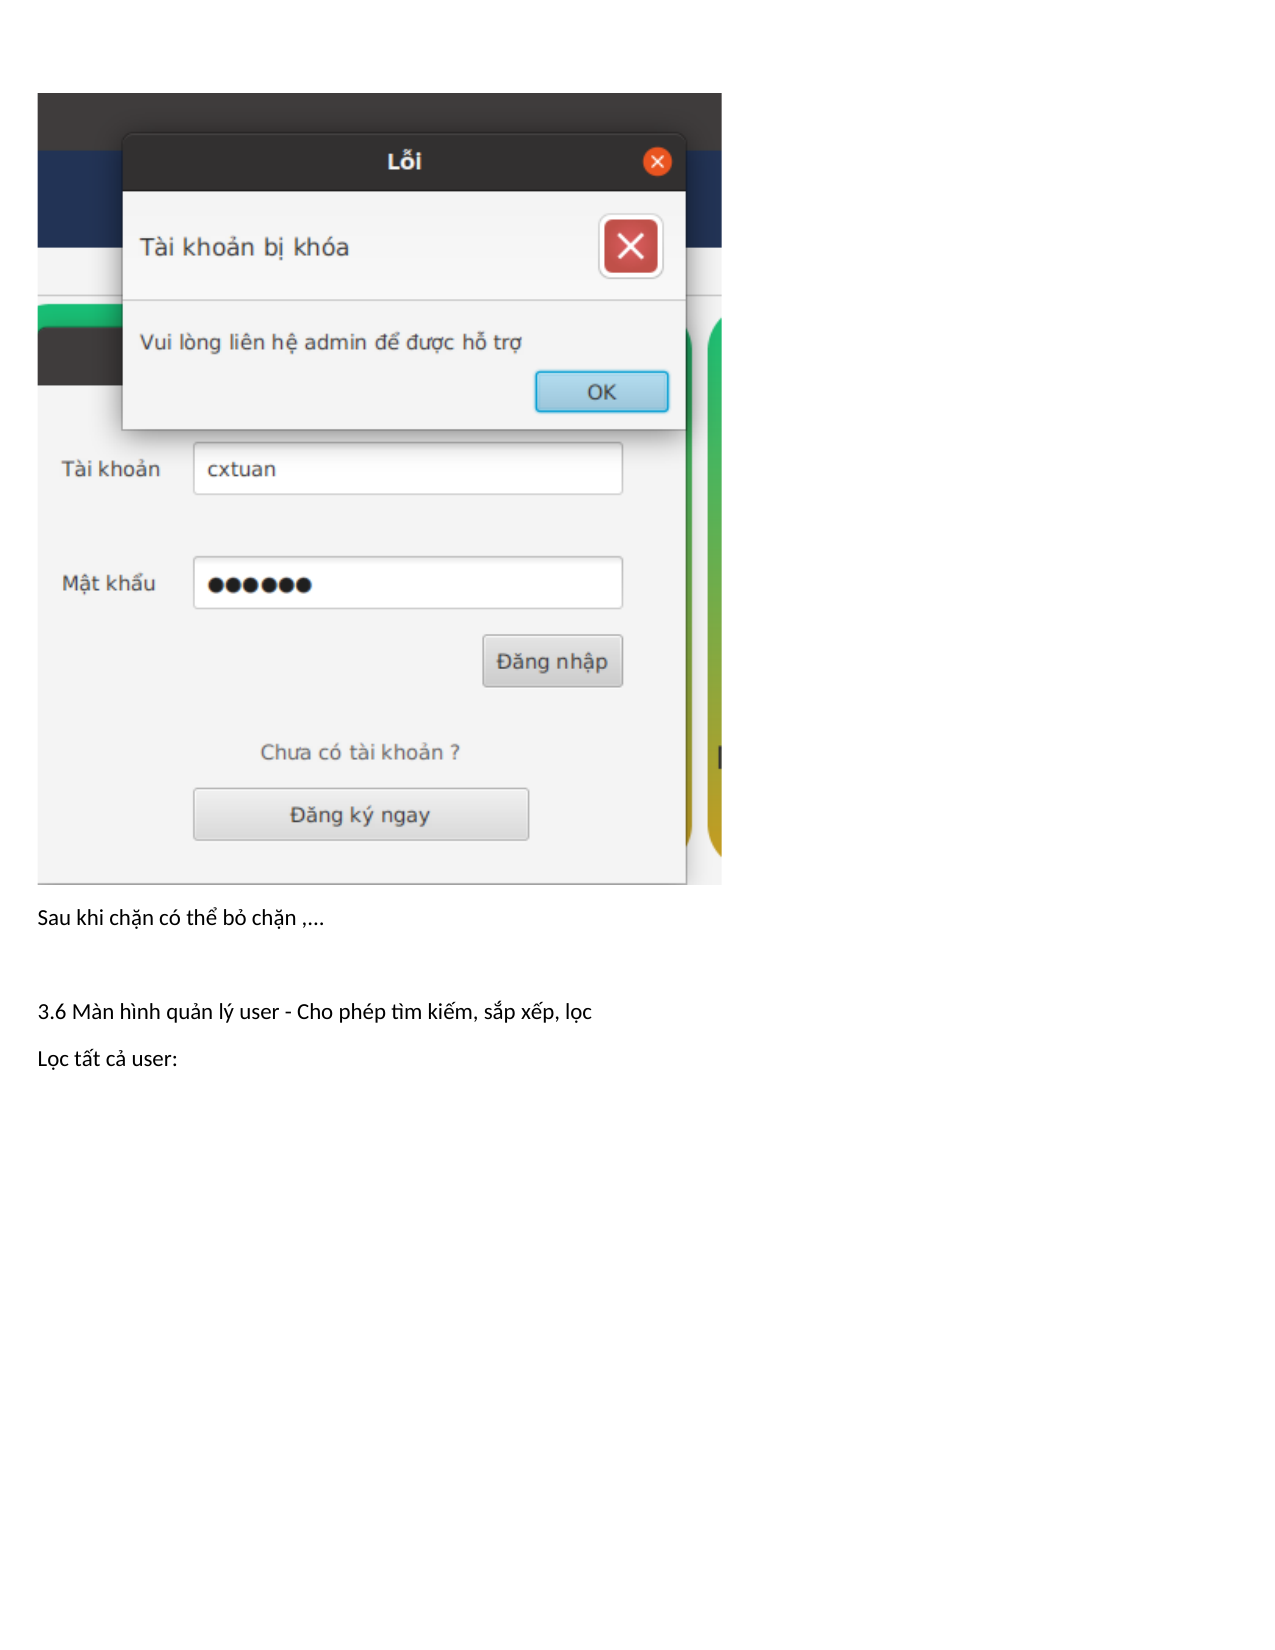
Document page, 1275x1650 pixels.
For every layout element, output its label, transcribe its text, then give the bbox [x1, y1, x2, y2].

list 3.6 Màn hình quản lý user - Cho phép tìm kiếm, sắp xếp, lọc [37, 997, 1172, 1025]
list Sau khi chặn có thể bỏ chặn ,... [37, 903, 1172, 931]
picture [37, 93, 722, 885]
list Lọc tất cả user: [37, 1044, 1172, 1072]
